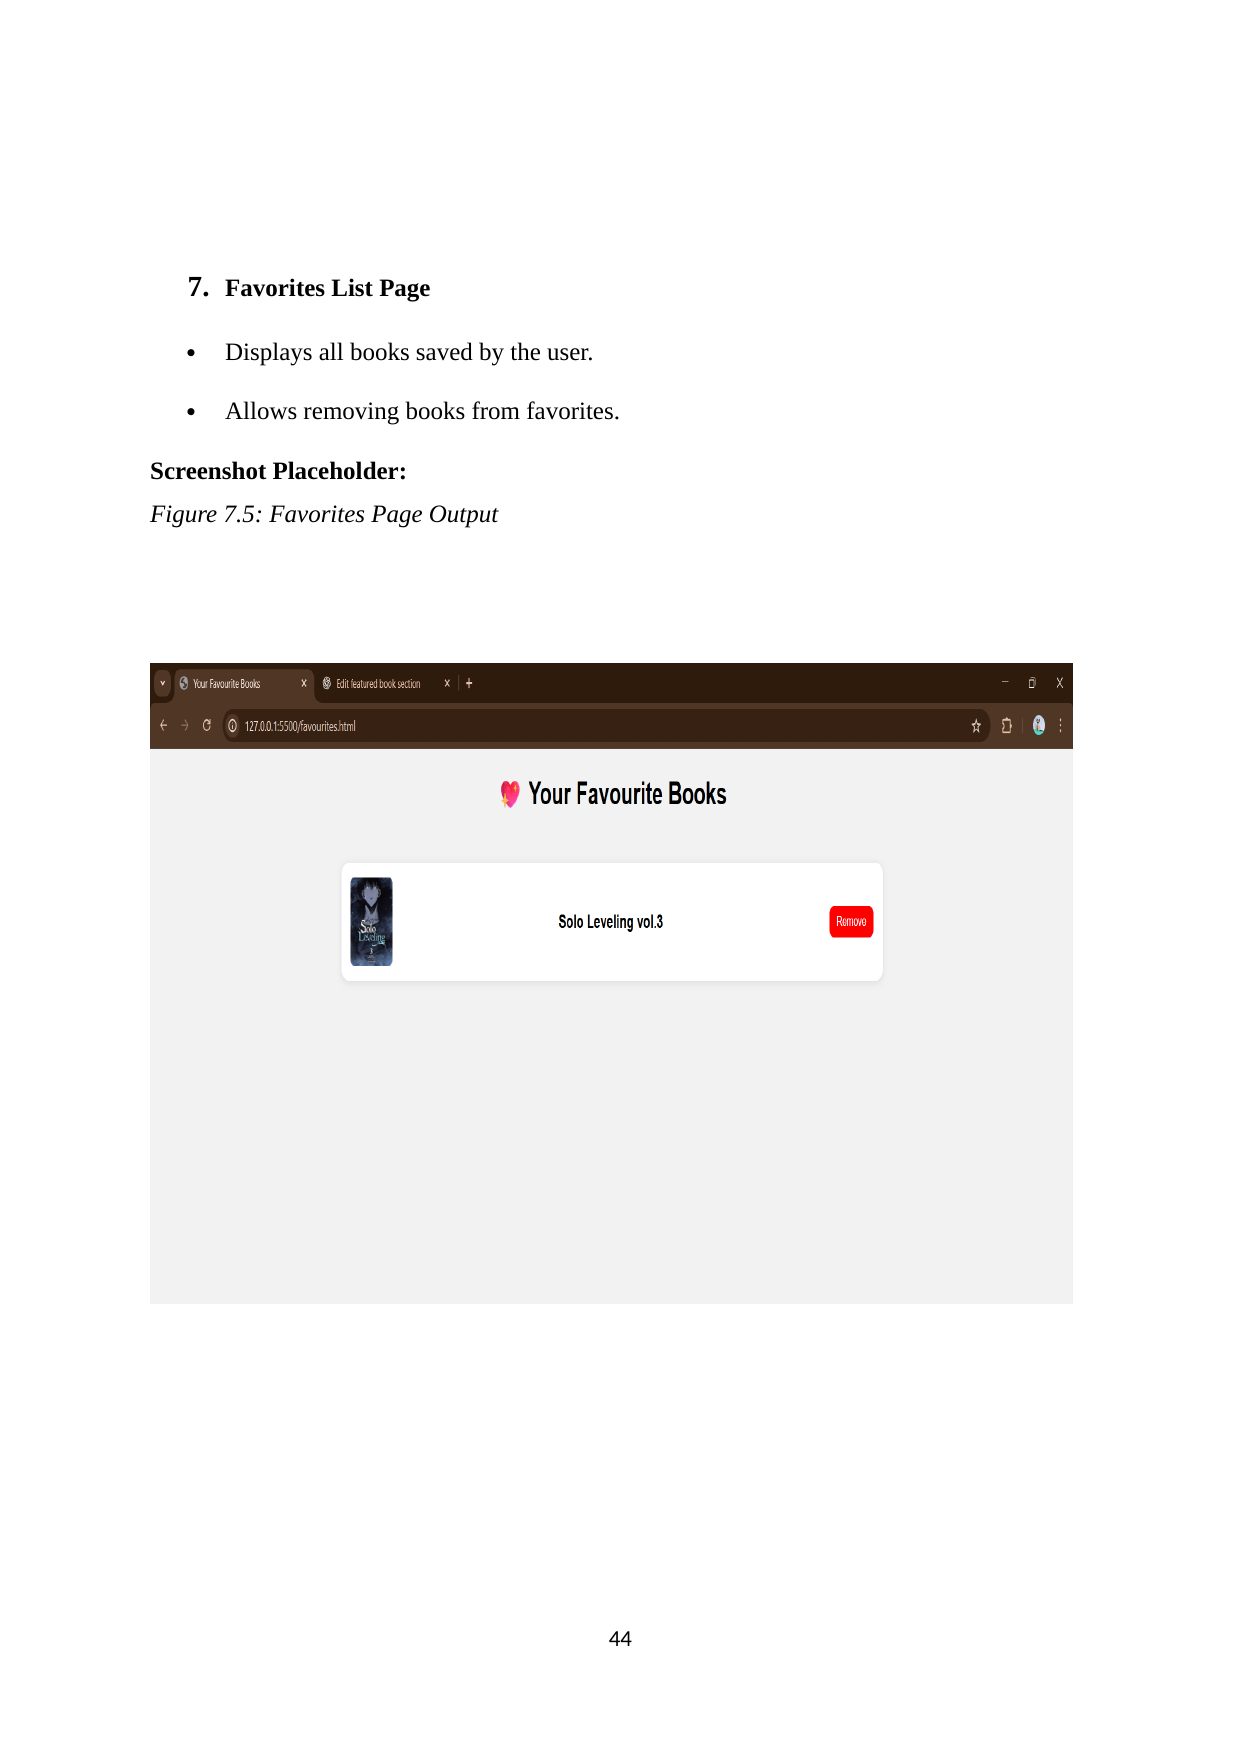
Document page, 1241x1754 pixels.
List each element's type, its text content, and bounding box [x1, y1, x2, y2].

list Displays all books saved by the user. [187, 337, 1090, 365]
list Allows removing books from favorites. [187, 396, 1090, 425]
list Favorites List Page [187, 269, 1090, 303]
picture [150, 663, 1073, 1304]
text Screenshot Placeholder: Figure 7.5: Favorites Page Output [150, 456, 1090, 528]
